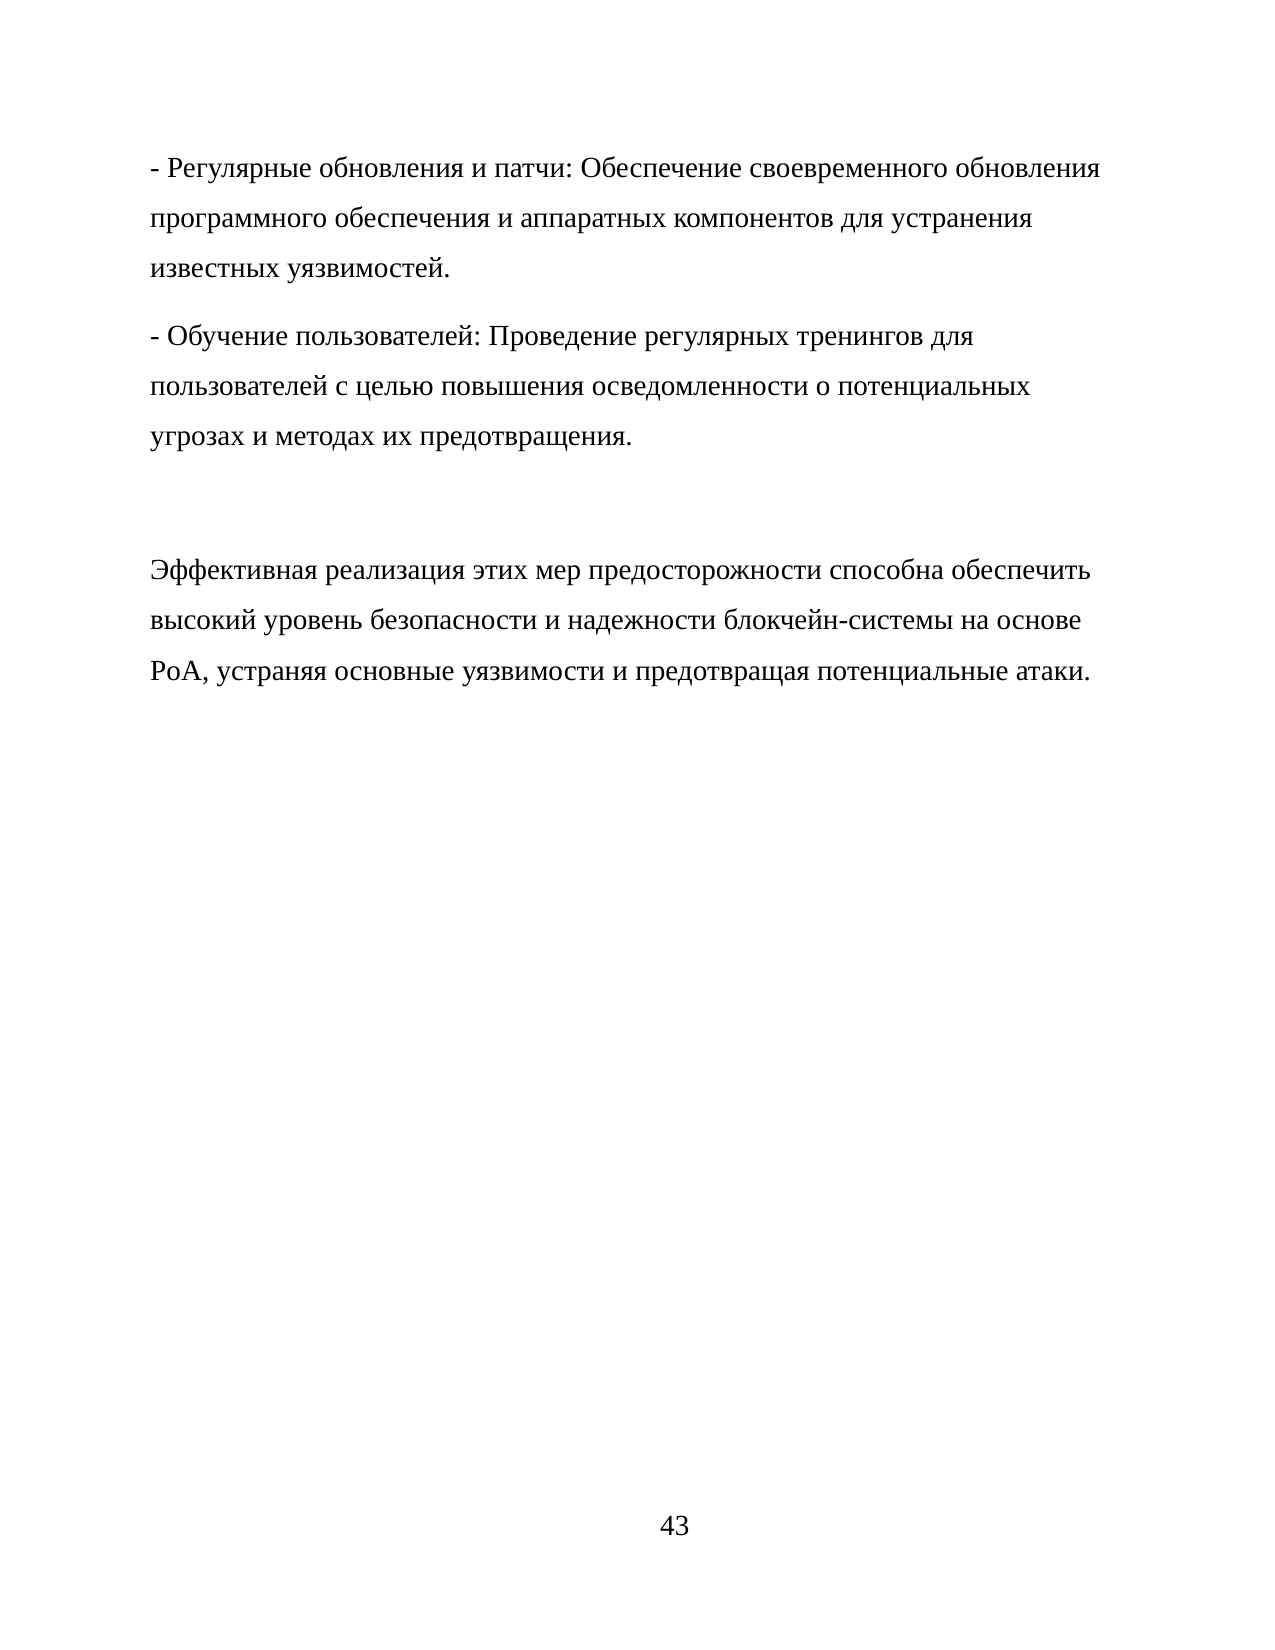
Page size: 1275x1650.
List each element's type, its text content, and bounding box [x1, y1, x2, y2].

text Эффективная реализация этих мер предосторожности способна обеспечить высокий уровень безопасности и надежности блокчейн-системы на основе PoA, устраняя основные уязвимости и предотвращая потенциальные атаки. [150, 552, 1125, 686]
text - Регулярные обновления и патчи: Обеспечение своевременного обновления программного обеспечения и аппаратных компонентов для устранения известных уязвимостей. [150, 150, 1125, 284]
text - Обучение пользователей: Проведение регулярных тренингов для пользователей с целью повышения осведомленности о потенциальных угрозах и методах их предотвращения. [150, 318, 1125, 452]
